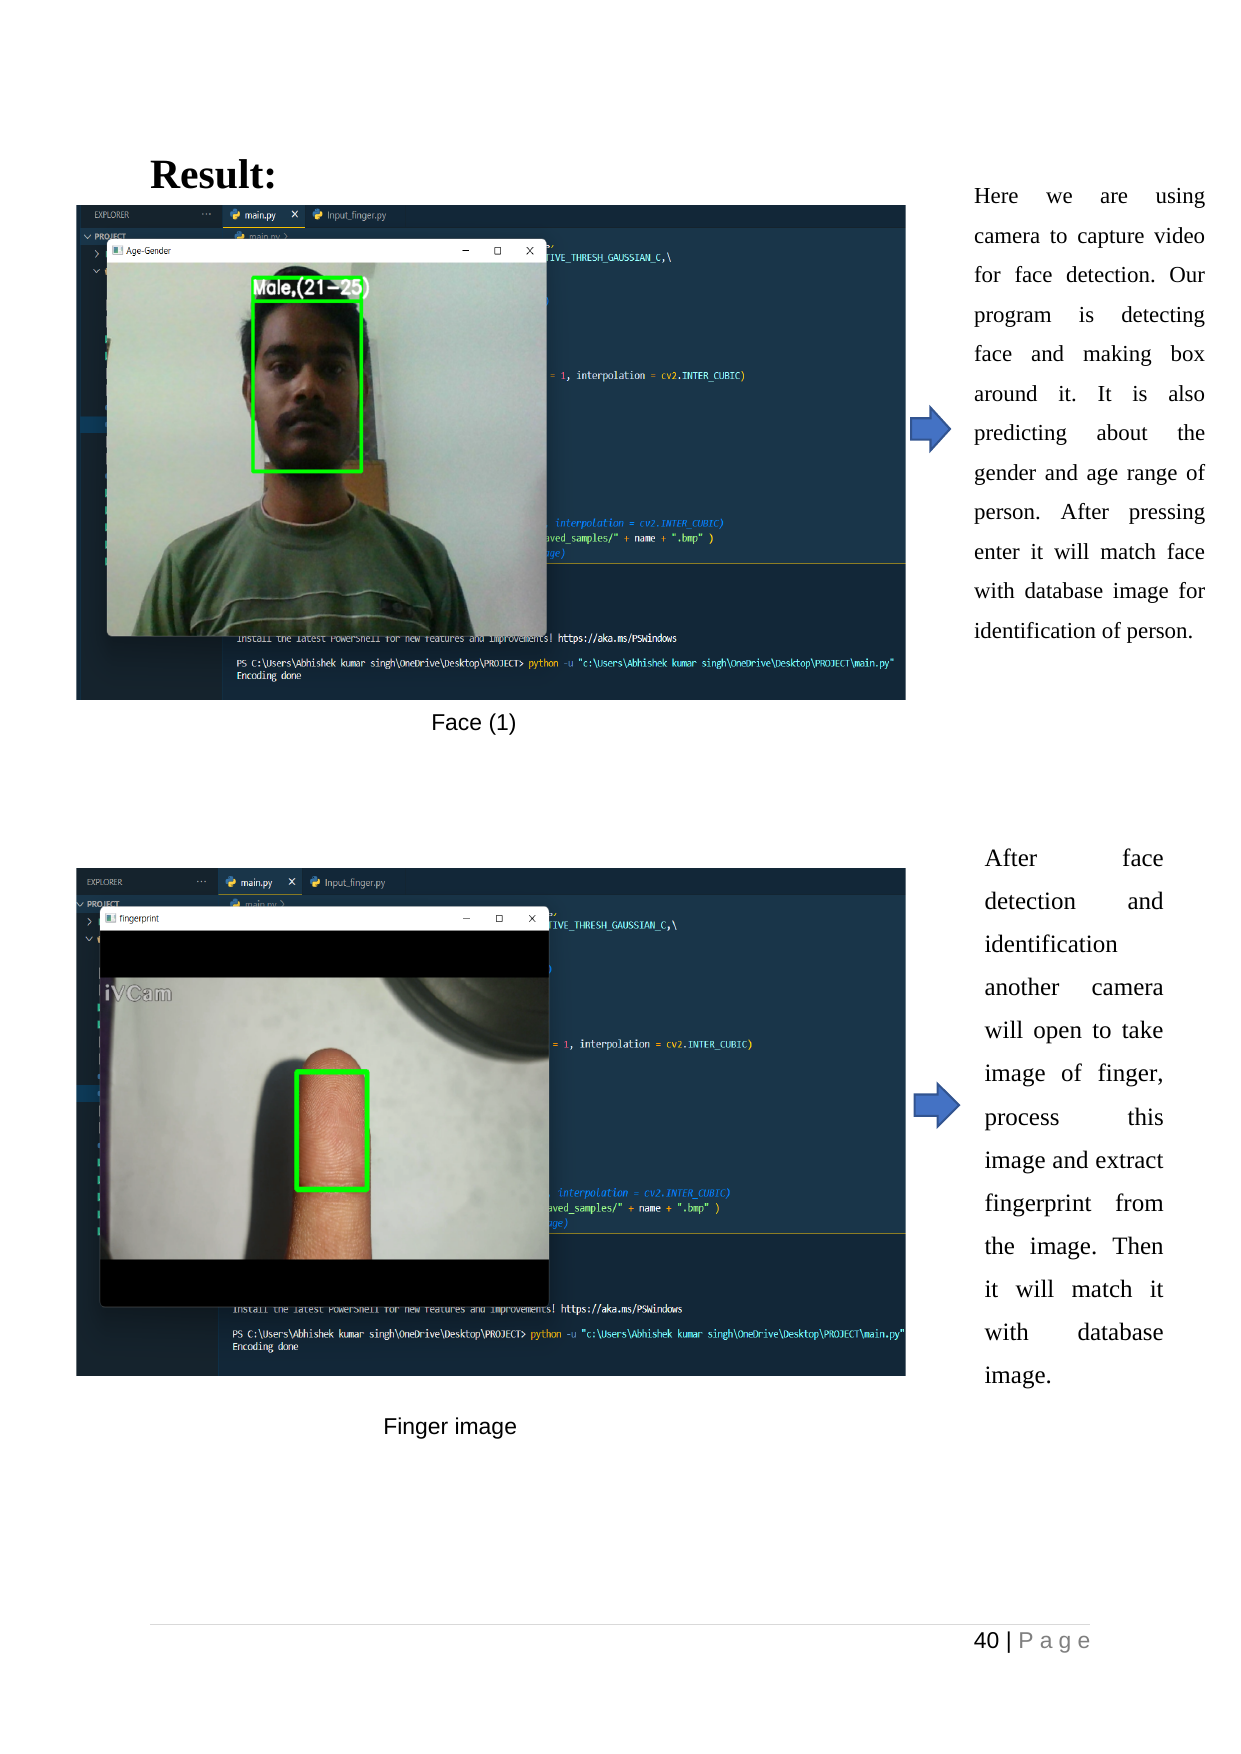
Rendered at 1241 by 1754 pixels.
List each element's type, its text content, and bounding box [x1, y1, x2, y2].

picture [76, 205, 906, 700]
text Result: [150, 150, 1090, 198]
picture [76, 868, 906, 1376]
